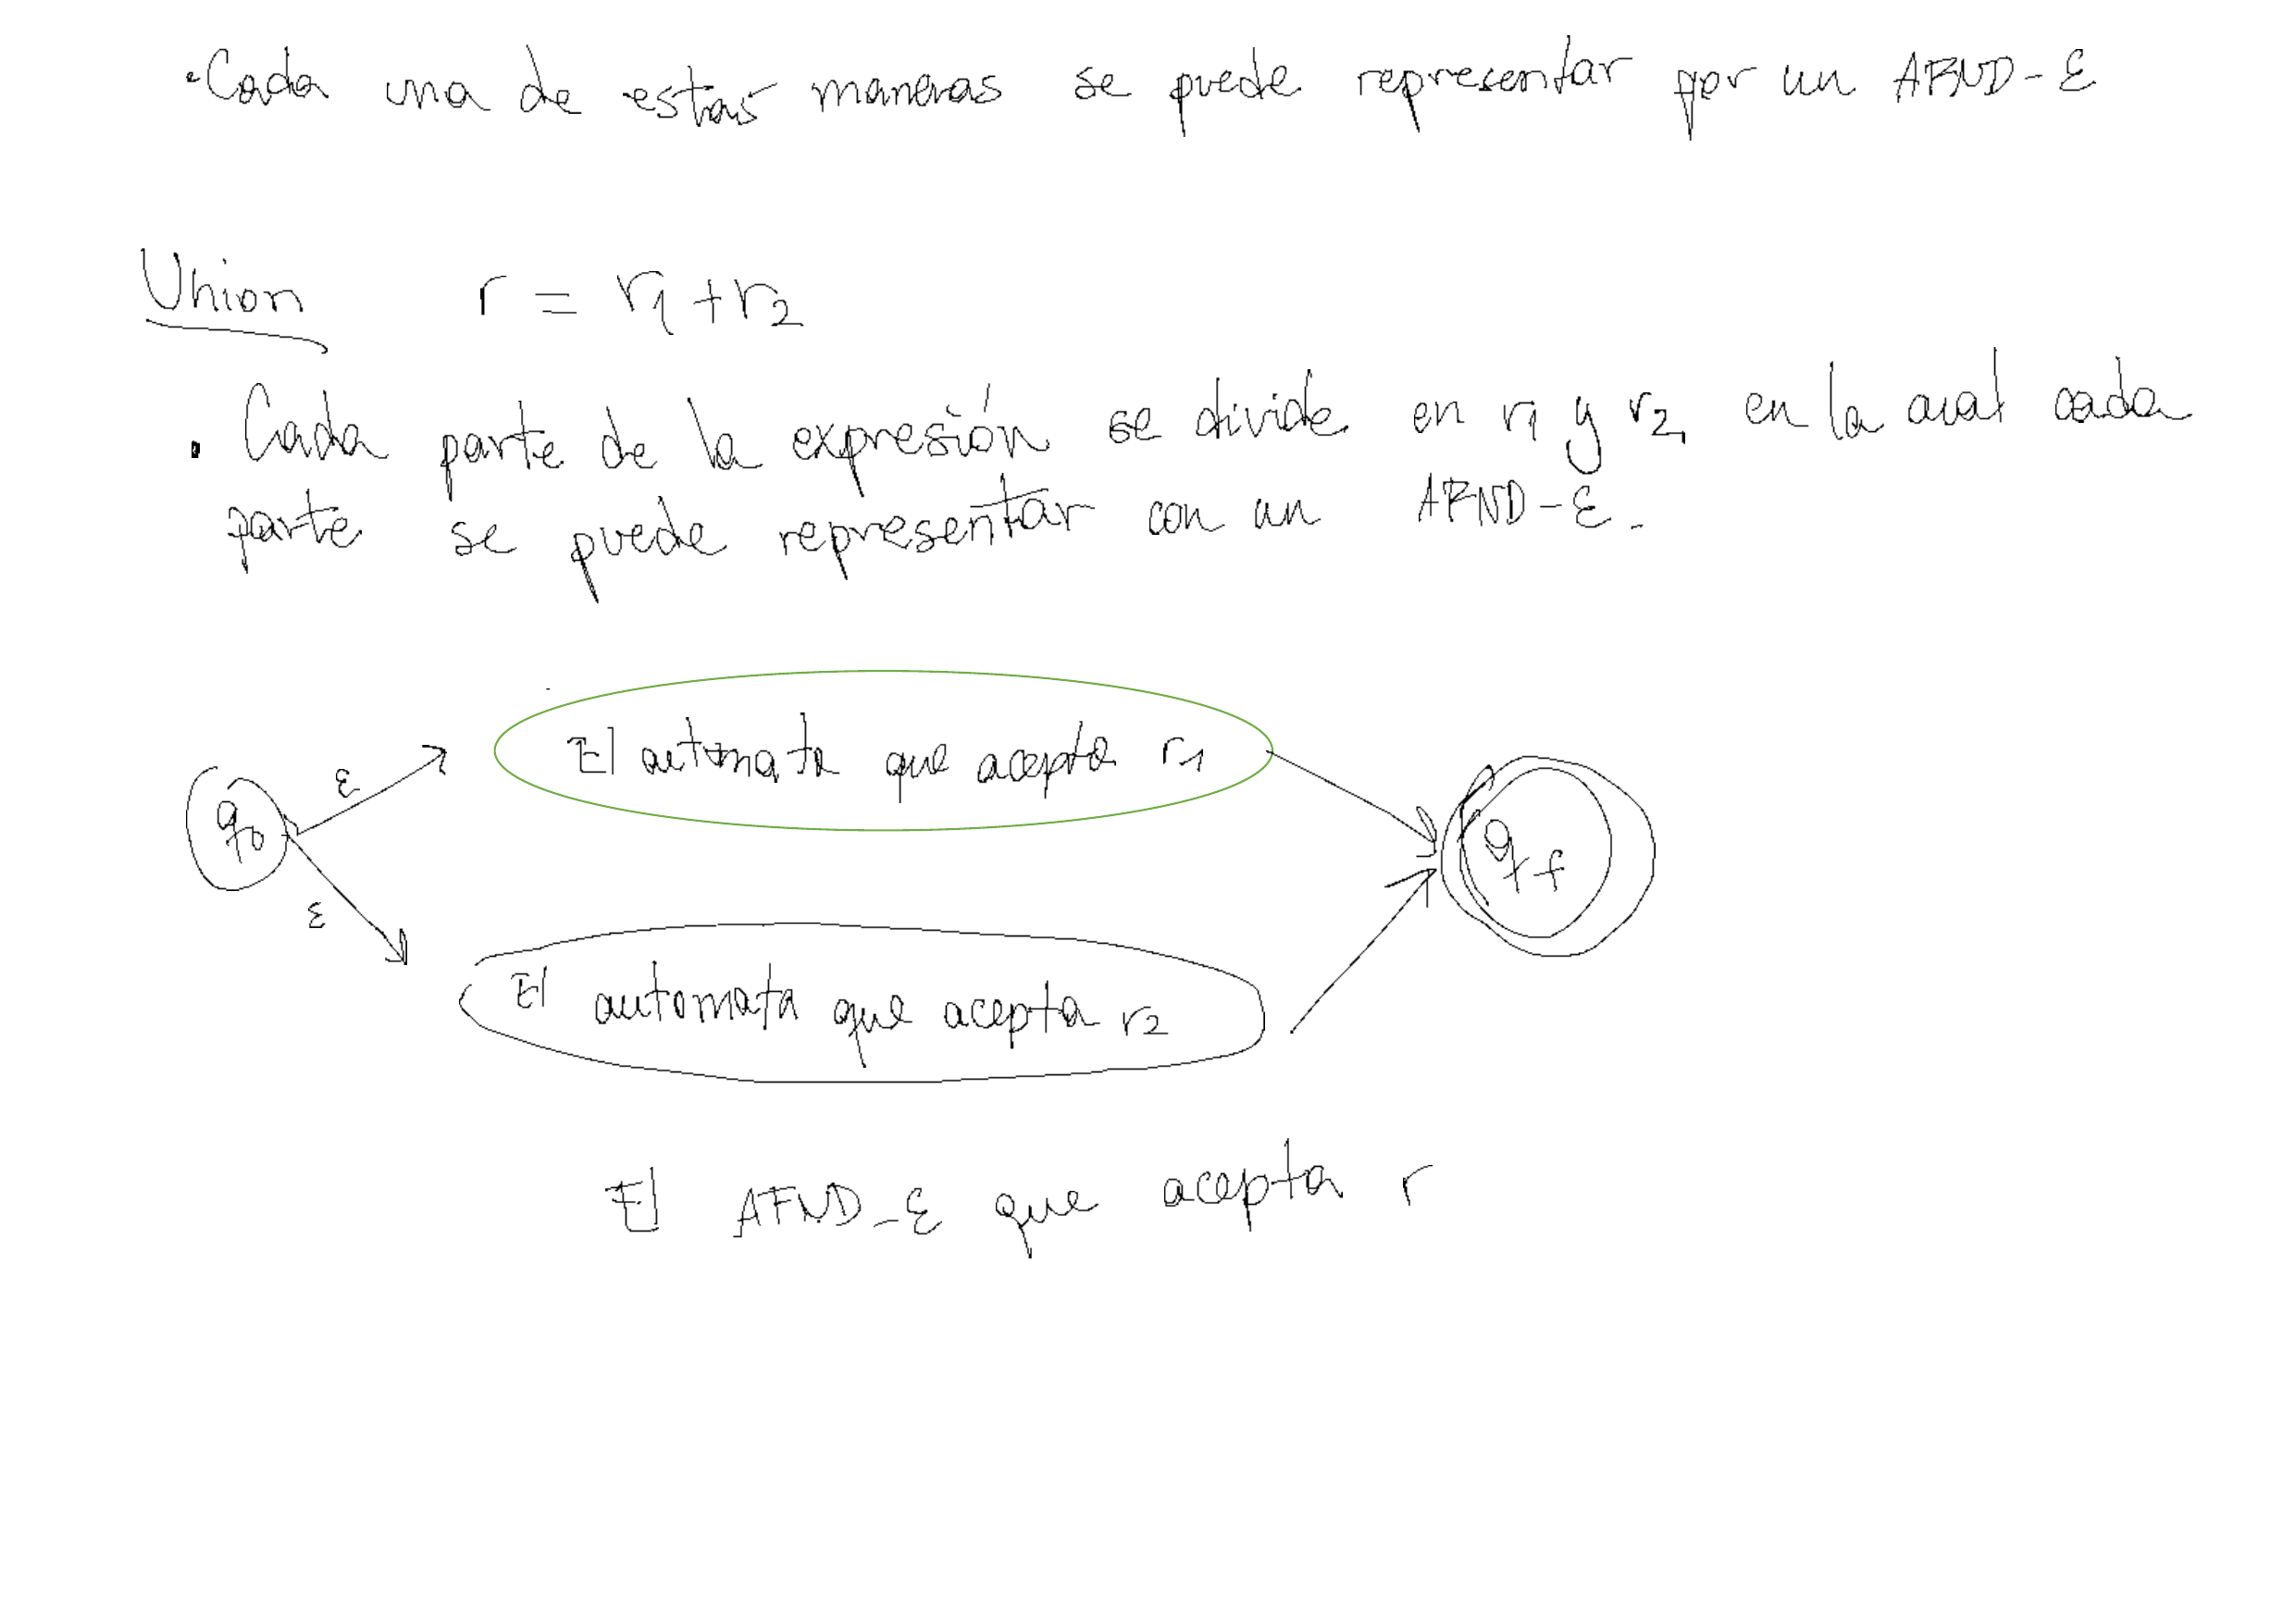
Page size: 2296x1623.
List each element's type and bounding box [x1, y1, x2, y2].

picture [452, 522, 518, 556]
picture [605, 1167, 659, 1233]
picture [1403, 1165, 1433, 1206]
picture [887, 720, 1116, 803]
picture [571, 382, 1095, 603]
picture [1164, 1138, 1343, 1232]
picture [441, 401, 564, 502]
picture [996, 1191, 1098, 1258]
picture [1110, 369, 1348, 443]
picture [1893, 49, 2096, 103]
picture [141, 247, 328, 355]
picture [567, 712, 841, 783]
picture [228, 489, 362, 574]
picture [1674, 65, 1855, 141]
picture [387, 43, 583, 114]
picture [1075, 47, 1301, 137]
picture [732, 1183, 942, 1239]
picture [1746, 347, 2004, 441]
picture [186, 46, 329, 105]
picture [186, 745, 447, 965]
picture [459, 923, 1265, 1084]
picture [192, 440, 200, 458]
picture [1266, 750, 1656, 1034]
picture [1163, 737, 1203, 772]
picture [1414, 392, 1685, 529]
picture [617, 271, 805, 335]
picture [245, 383, 389, 462]
picture [480, 276, 577, 316]
picture [2055, 356, 2192, 423]
picture [623, 66, 1001, 127]
picture [1149, 499, 1322, 535]
picture [1358, 35, 1632, 134]
